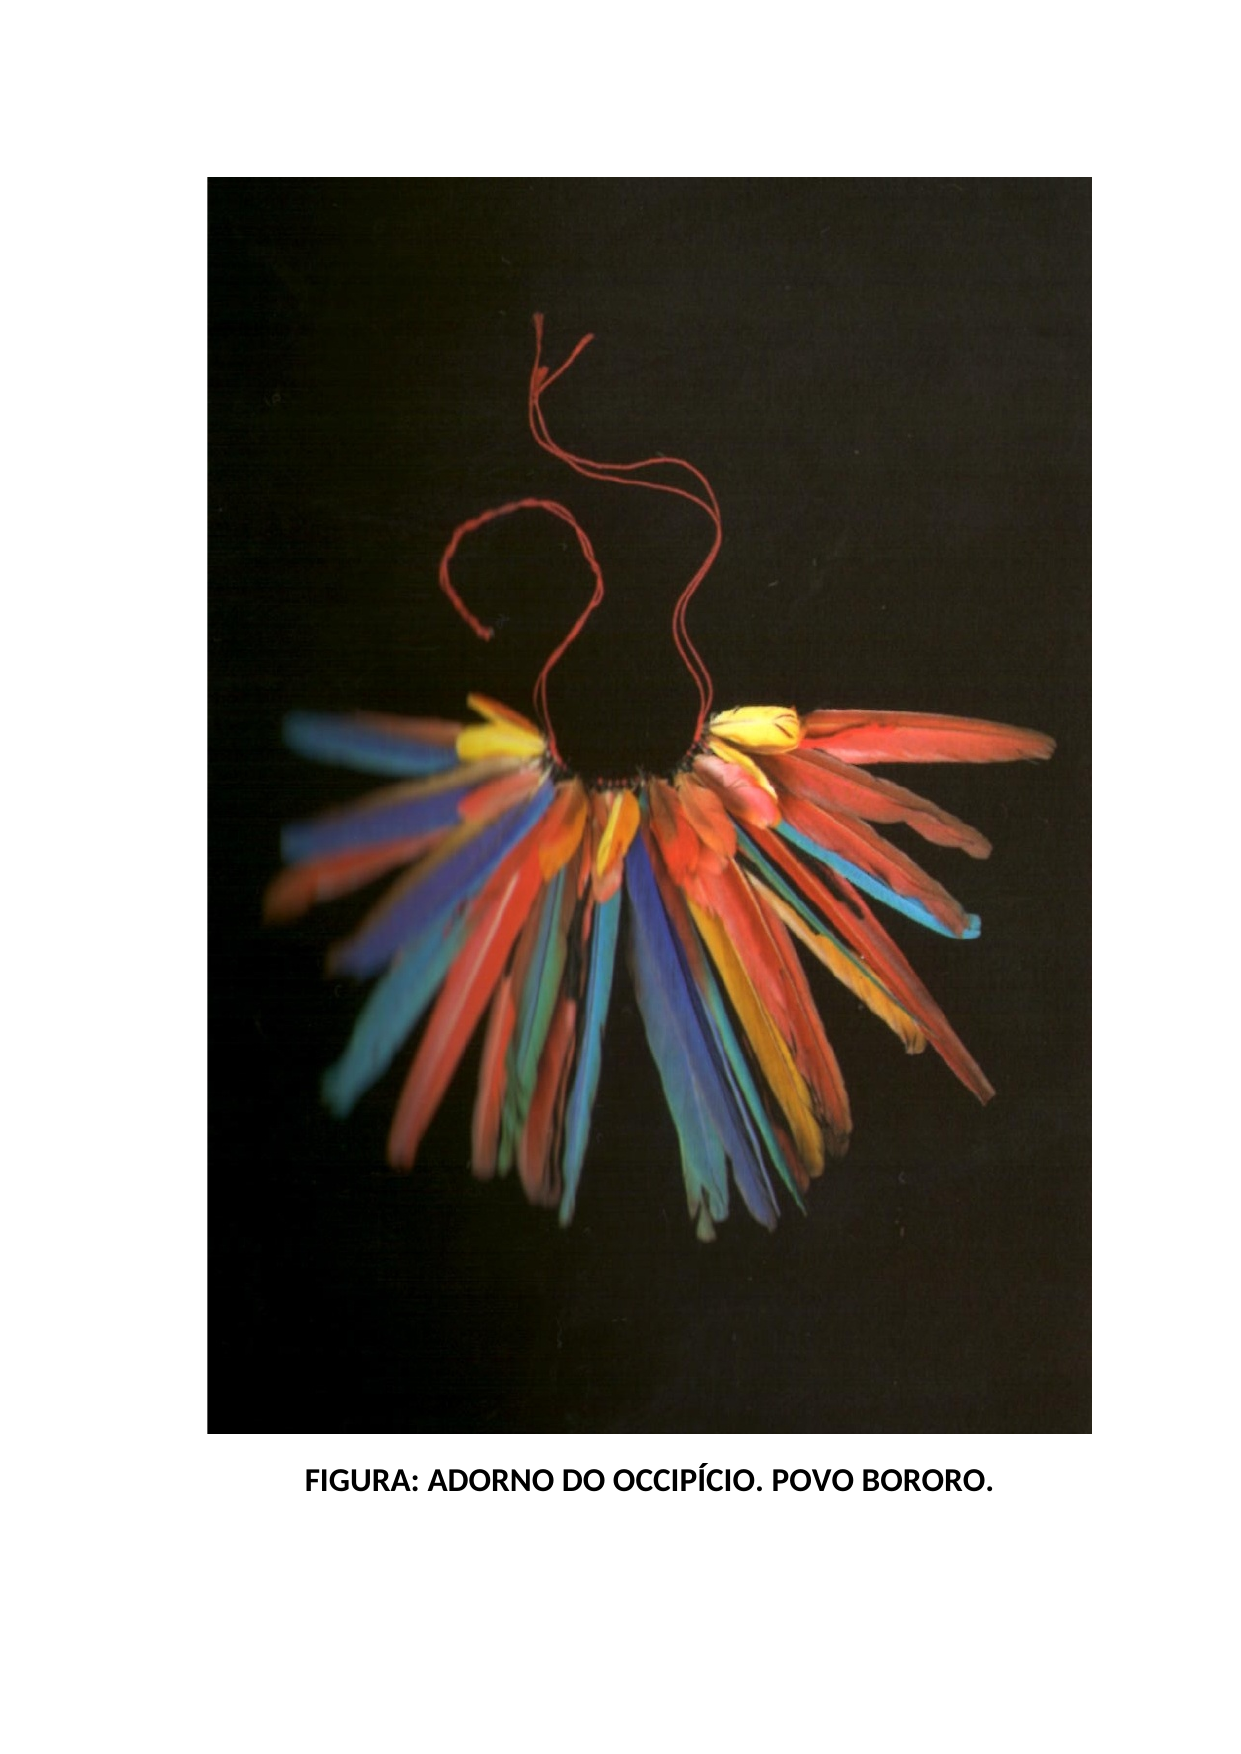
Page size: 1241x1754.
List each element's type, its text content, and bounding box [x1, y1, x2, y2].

text FIGURA: ADORNO DO OCCIPÍCIO. POVO BORORO. [177, 1459, 1122, 1499]
picture [207, 177, 1092, 1434]
